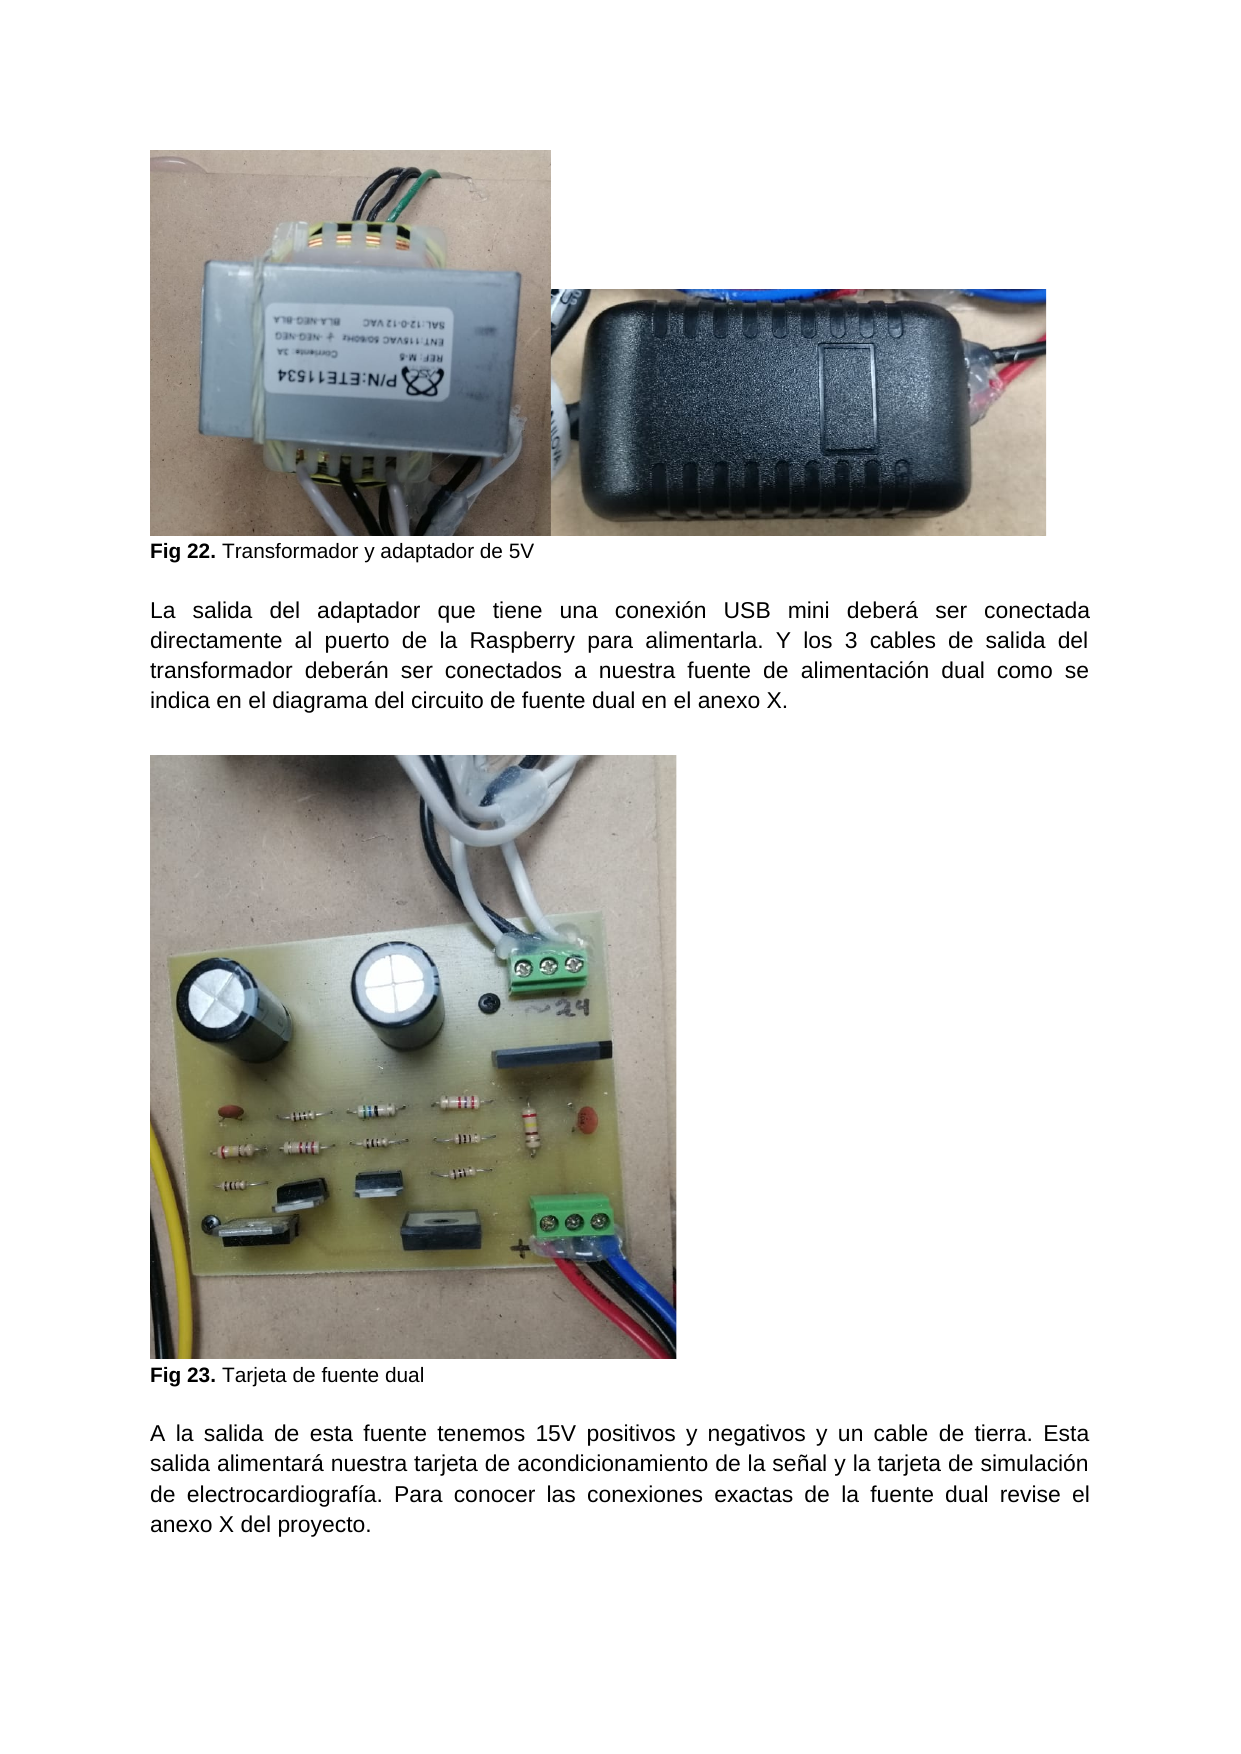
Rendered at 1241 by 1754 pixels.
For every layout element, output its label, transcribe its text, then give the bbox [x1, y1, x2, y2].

picture [150, 755, 677, 1359]
picture [150, 150, 1047, 536]
text La salida del adaptador que tiene una conexión USB mini deberá ser conectada directamente al puerto de la Raspberry para alimentarla. Y los 3 cables de salida del transformador deberán ser conectados a nuestra fuente de alimentación dual como se indica en el diagrama del circuito de fuente dual en el anexo X. [150, 597, 1090, 713]
text Fig 23. Tarjeta de fuente dual [150, 1362, 1090, 1386]
text A la salida de esta fuente tenemos 15V positivos y negativos y un cable de tierra. Esta salida alimentará nuestra tarjeta de acondicionamiento de la señal y la tarjeta de simulación de electrocardiografía. Para conocer las conexiones exactas de la fuente dual revise el anexo X del proyecto. [150, 1420, 1090, 1537]
text Fig 22. Transformador y adaptador de 5V [150, 539, 1090, 563]
